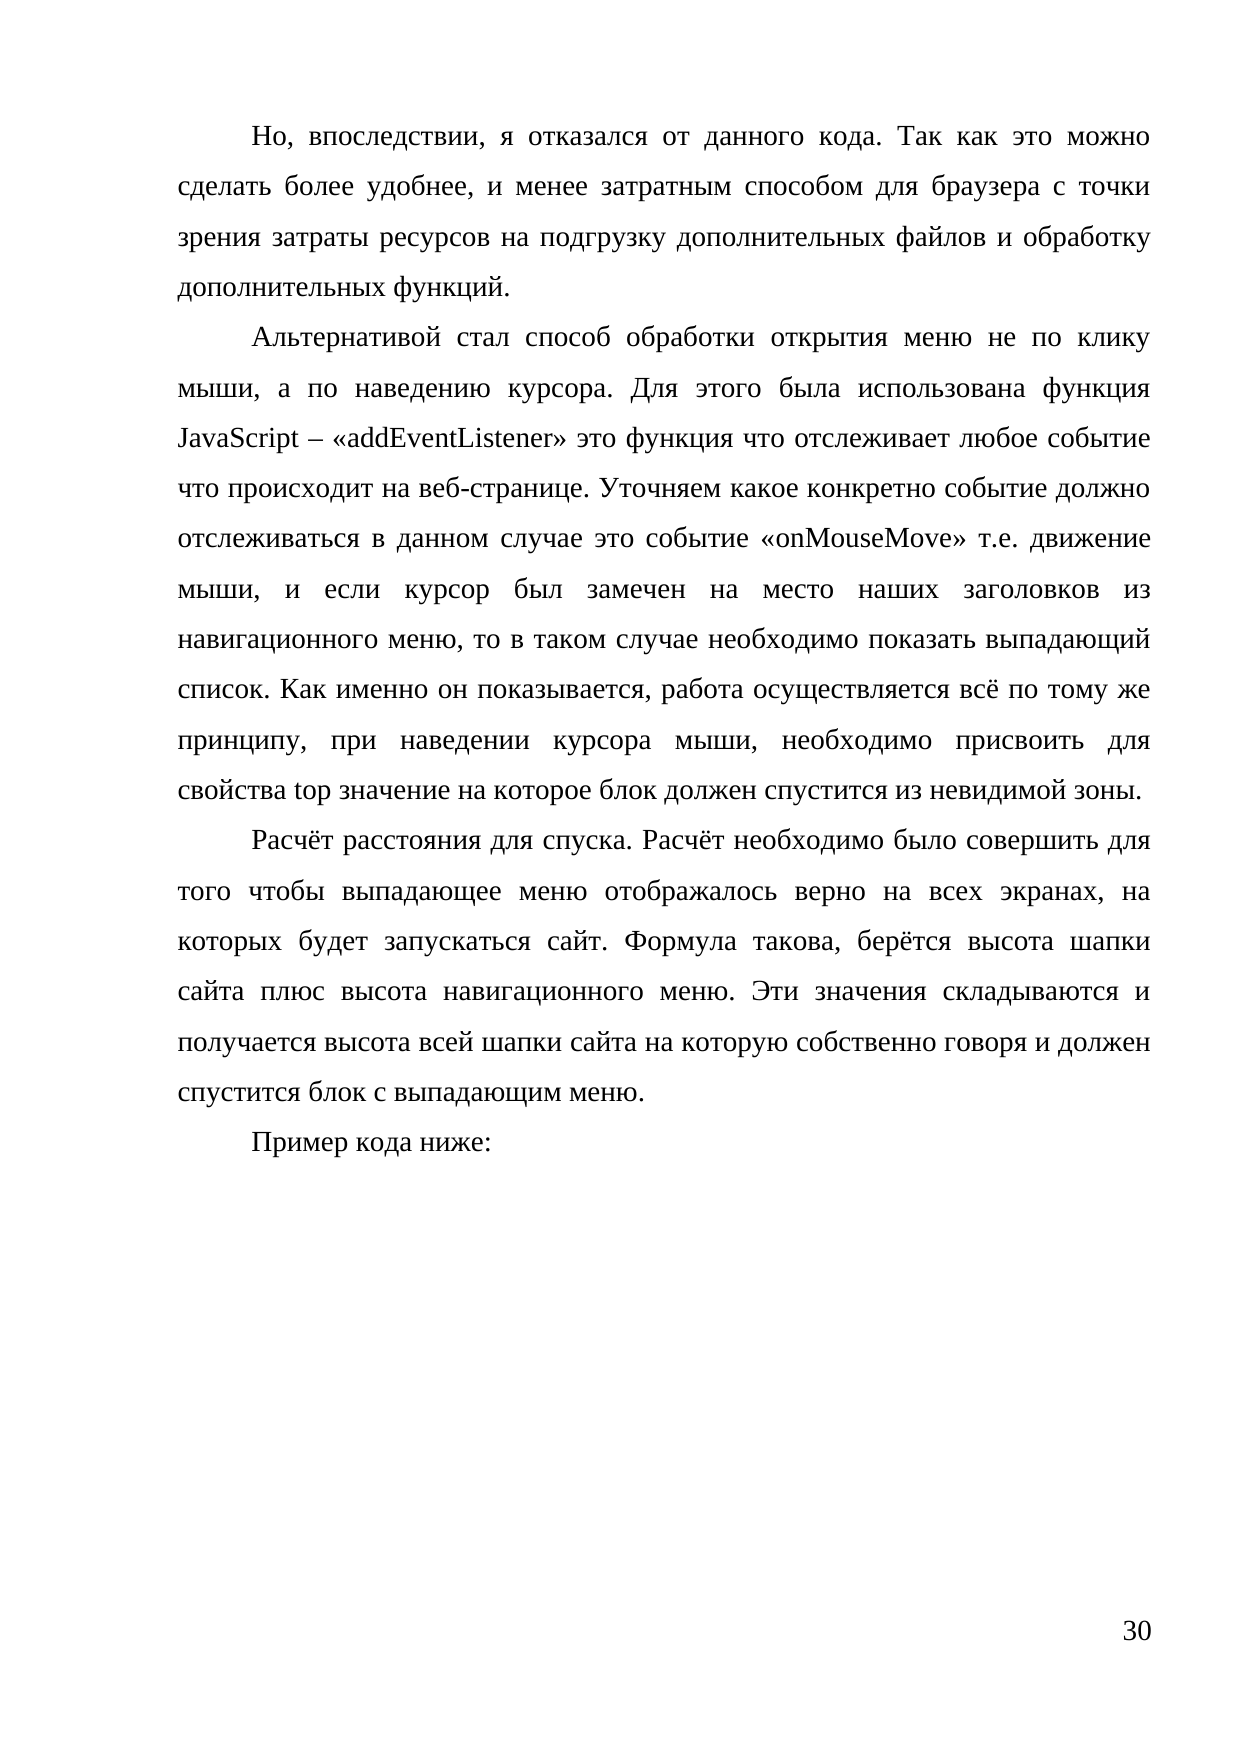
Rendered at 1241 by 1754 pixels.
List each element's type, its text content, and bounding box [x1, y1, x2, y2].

text Альтернативой стал способ обработки открытия меню не по клику мыши, а по наведению курсора. Для этого была использована функция JavaScript – «addEventListener» это функция что отслеживает любое событие что происходит на веб-странице. Уточняем какое конкретно событие должно отслеживаться в данном случае это событие «onMouseMove» т.е. движение мыши, и если курсор был замечен на место наших заголовков из навигационного меню, то в таком случае необходимо показать выпадающий список. Как именно он показывается, работа осуществляется всё по тому же принципу, при наведении курсора мыши, необходимо присвоить для свойства top значение на которое блок должен спустится из невидимой зоны. [177, 319, 1152, 806]
text Расчёт расстояния для спуска. Расчёт необходимо было совершить для того чтобы выпадающее меню отображалось верно на всех экранах, на которых будет запускаться сайт. Формула такова, берётся высота шапки сайта плюс высота навигационного меню. Эти значения складываются и получается высота всей шапки сайта на которую собственно говоря и должен спустится блок с выпадающим меню. [177, 822, 1152, 1108]
text Пример кода ниже: [177, 1124, 1152, 1158]
text Но, впоследствии, я отказался от данного кода. Так как это можно сделать более удобнее, и менее затратным способом для браузера с точки зрения затраты ресурсов на подгрузку дополнительных файлов и обработку дополнительных функций. [177, 118, 1152, 303]
